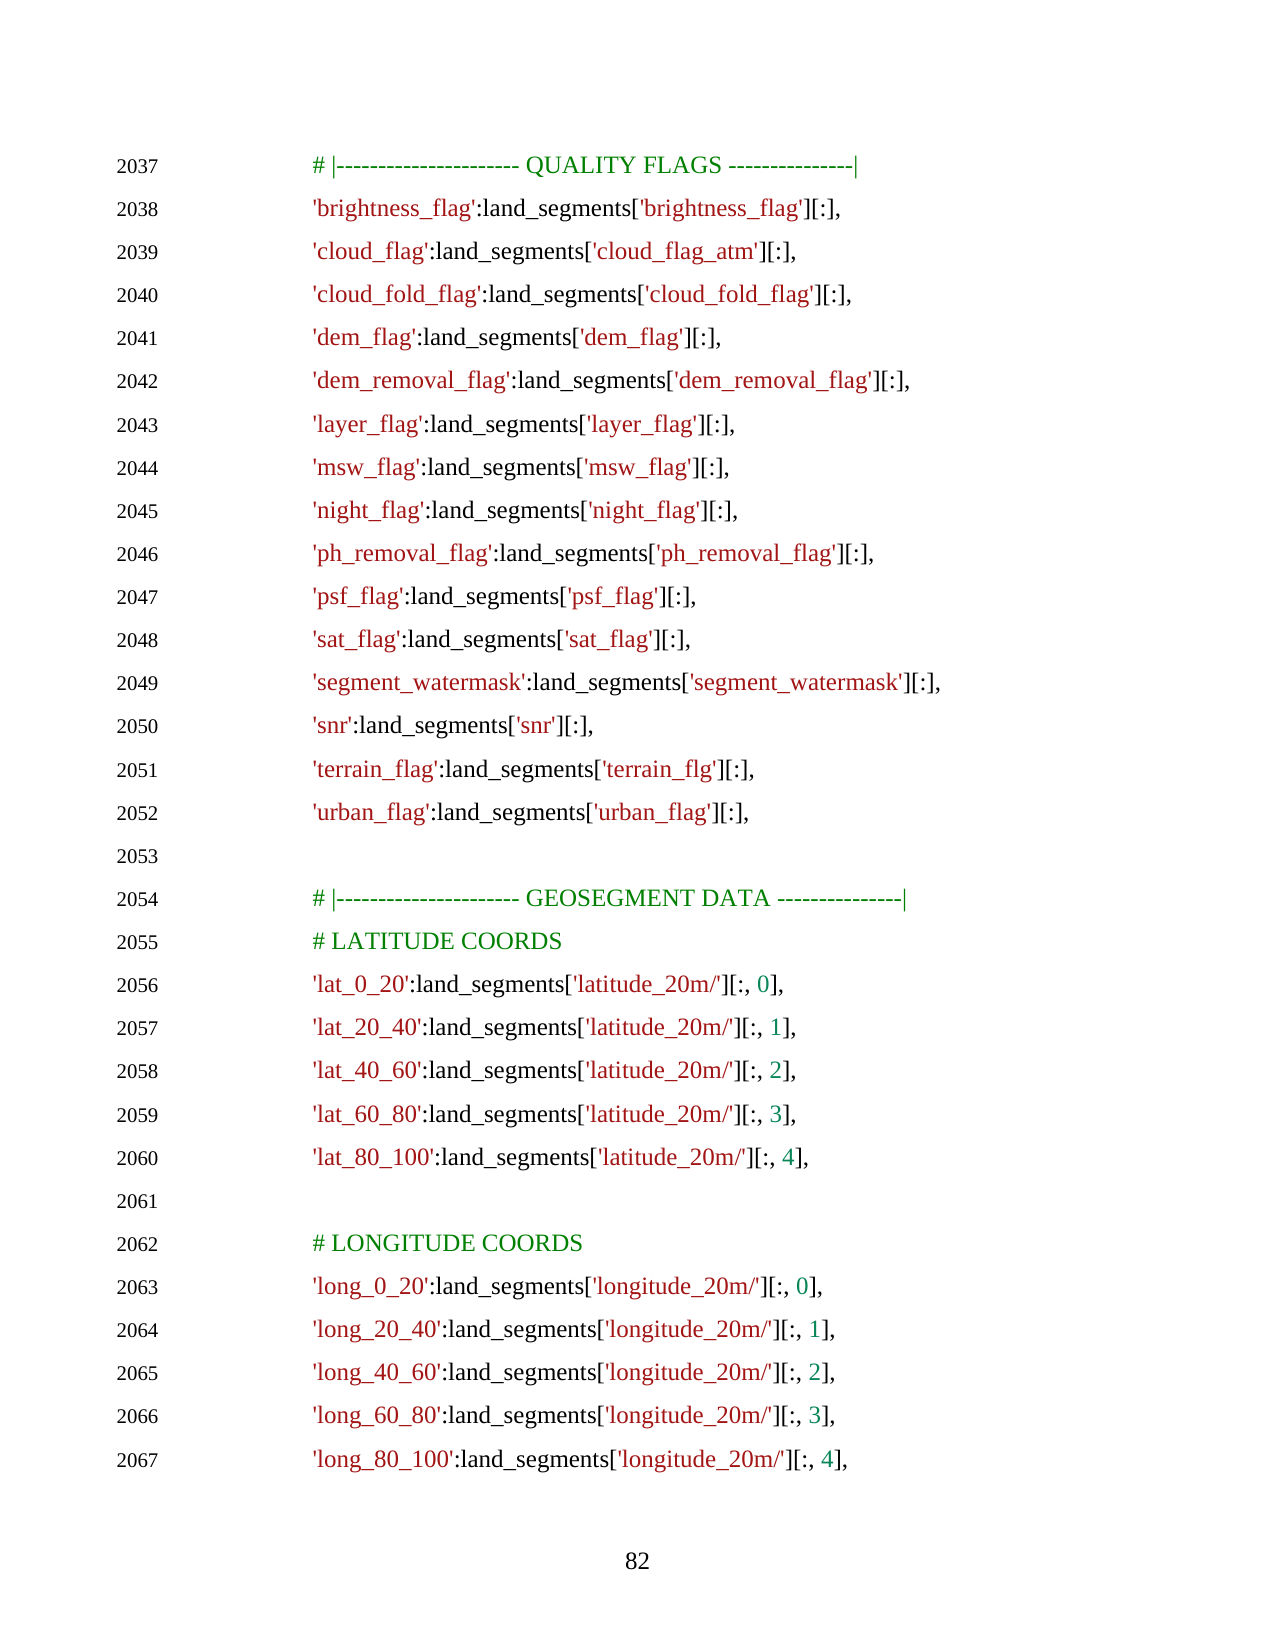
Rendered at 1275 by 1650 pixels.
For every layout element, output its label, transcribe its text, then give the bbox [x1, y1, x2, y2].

text 'long_0_20':land_segments['longitude_20m/'][:, 0], [187, 1271, 1087, 1300]
text # LATITUDE COORDS [187, 926, 1087, 955]
text 'terrain_flag':land_segments['terrain_flg'][:], [187, 754, 1087, 782]
text 'cloud_flag':land_segments['cloud_flag_atm'][:], [187, 236, 1087, 265]
text 'psf_flag':land_segments['psf_flag'][:], [187, 581, 1087, 610]
text 'segment_watermask':land_segments['segment_watermask'][:], [187, 667, 1087, 696]
text 'cloud_fold_flag':land_segments['cloud_fold_flag'][:], [187, 279, 1087, 308]
text 'urban_flag':land_segments['urban_flag'][:], [187, 797, 1087, 826]
text 'long_20_40':land_segments['longitude_20m/'][:, 1], [187, 1314, 1087, 1343]
text 'night_flag':land_segments['night_flag'][:], [187, 495, 1087, 524]
text 'long_40_60':land_segments['longitude_20m/'][:, 2], [187, 1357, 1087, 1386]
text 'msw_flag':land_segments['msw_flag'][:], [187, 452, 1087, 481]
text 'lat_40_60':land_segments['latitude_20m/'][:, 2], [187, 1056, 1087, 1084]
text 'sat_flag':land_segments['sat_flag'][:], [187, 624, 1087, 653]
text 'ph_removal_flag':land_segments['ph_removal_flag'][:], [187, 538, 1087, 567]
text 'brightness_flag':land_segments['brightness_flag'][:], [187, 193, 1087, 222]
text 'lat_60_80':land_segments['latitude_20m/'][:, 3], [187, 1099, 1087, 1127]
text # |---------------------- GEOSEGMENT DATA ---------------| [187, 883, 1087, 912]
text # |---------------------- QUALITY FLAGS ---------------| [187, 150, 1087, 179]
text 'lat_80_100':land_segments['latitude_20m/'][:, 4], [187, 1142, 1087, 1171]
text 'snr':land_segments['snr'][:], [187, 711, 1087, 739]
text 'lat_0_20':land_segments['latitude_20m/'][:, 0], [187, 969, 1087, 998]
text 'long_80_100':land_segments['longitude_20m/'][:, 4], [187, 1444, 1087, 1472]
text 'layer_flag':land_segments['layer_flag'][:], [187, 409, 1087, 437]
text 'lat_20_40':land_segments['latitude_20m/'][:, 1], [187, 1012, 1087, 1041]
text # LONGITUDE COORDS [187, 1228, 1087, 1257]
text 'dem_removal_flag':land_segments['dem_removal_flag'][:], [187, 366, 1087, 394]
text 'long_60_80':land_segments['longitude_20m/'][:, 3], [187, 1401, 1087, 1429]
text 'dem_flag':land_segments['dem_flag'][:], [187, 322, 1087, 351]
